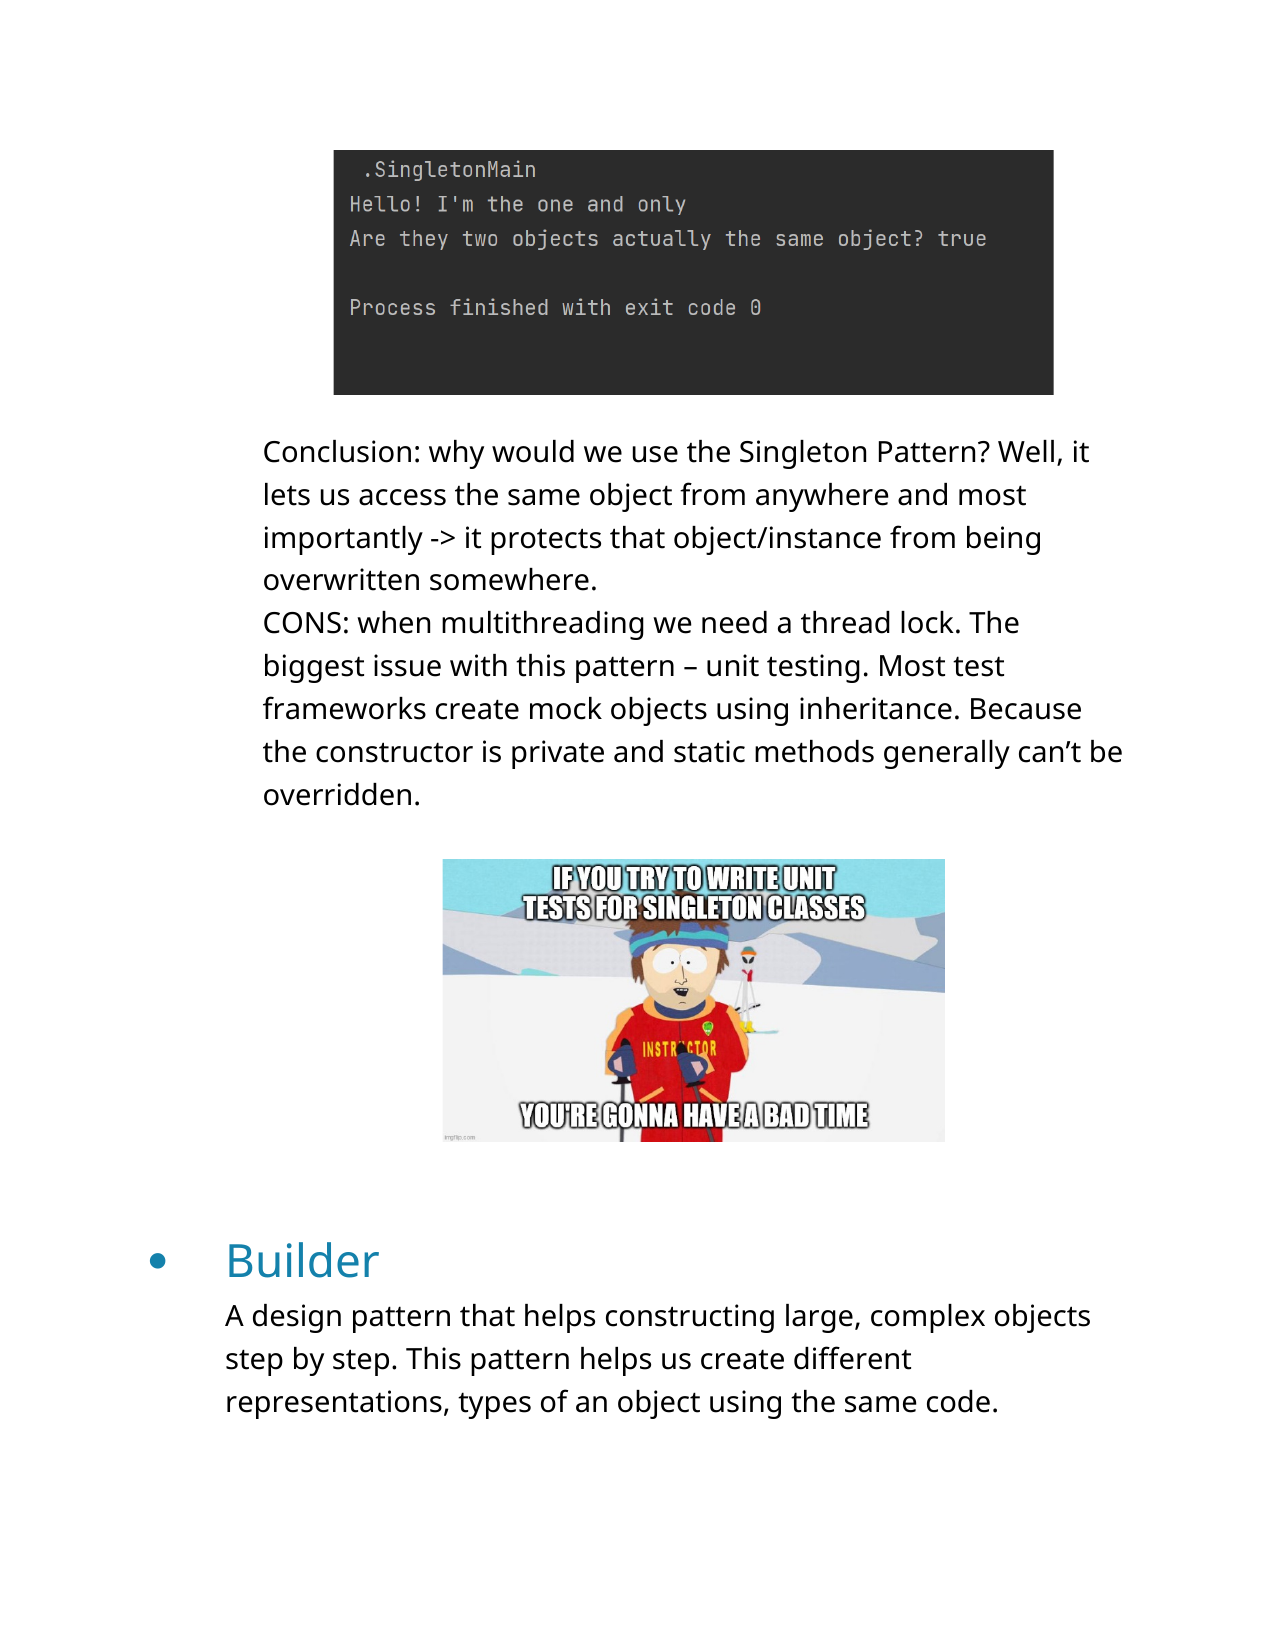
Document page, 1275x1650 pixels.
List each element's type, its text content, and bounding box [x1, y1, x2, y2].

list A design pattern that helps constructing large, complex objects step by step. This pattern helps us create different representations, types of an object using the same code. [225, 1296, 1125, 1421]
list Conclusion: why would we use the Singleton Pattern? Well, it lets us access the same object from anywhere and most importantly -> it protects that object/instance from being overwritten somewhere. [262, 431, 1125, 599]
picture [333, 150, 1054, 395]
picture [442, 859, 945, 1142]
list CONS: when multithreading we need a thread lock. The biggest issue with this pattern – unit testing. Most test frameworks create mock objects using inheritance. Because the constructor is private and static methods generally can’t be overridden. [262, 602, 1125, 813]
subtitle Builder [150, 1228, 1125, 1291]
